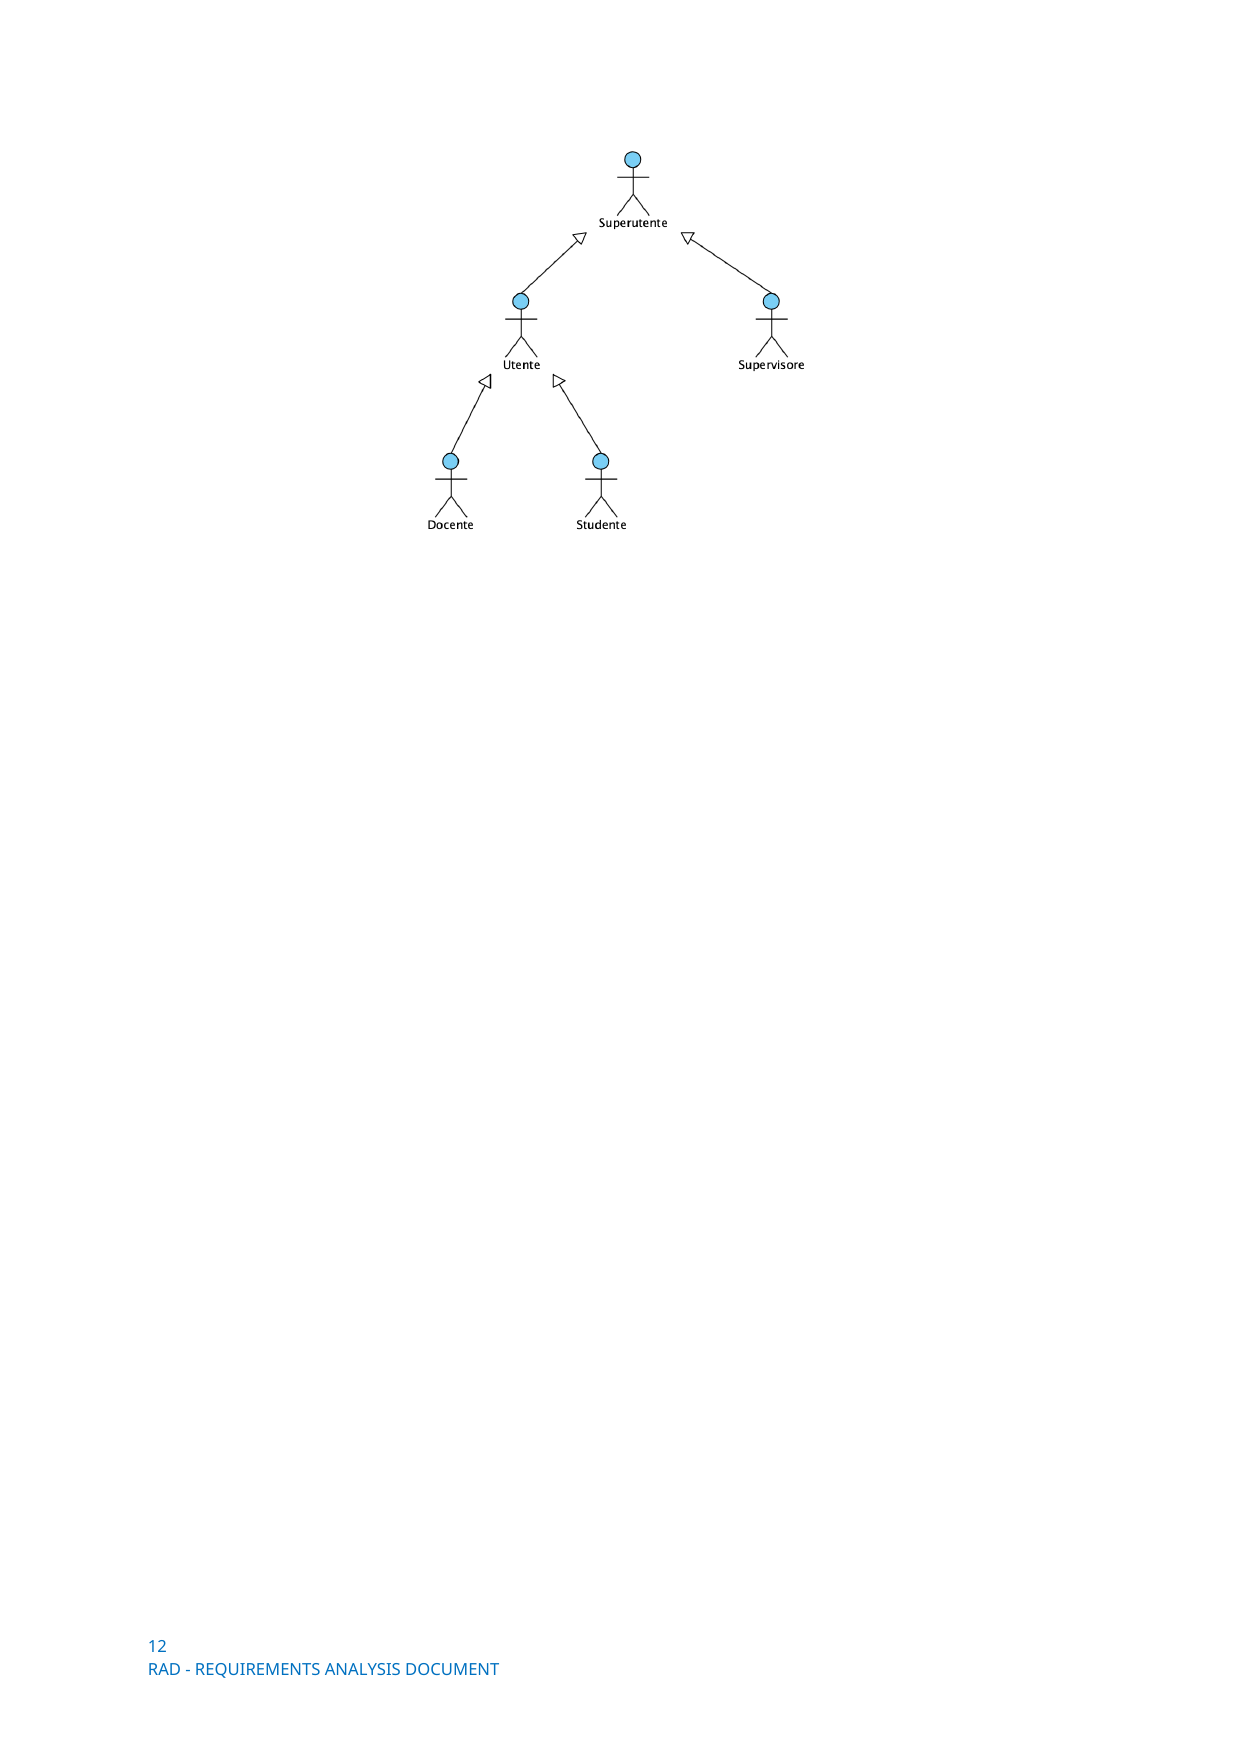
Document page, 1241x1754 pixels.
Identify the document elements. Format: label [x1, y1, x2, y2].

picture [393, 119, 848, 566]
